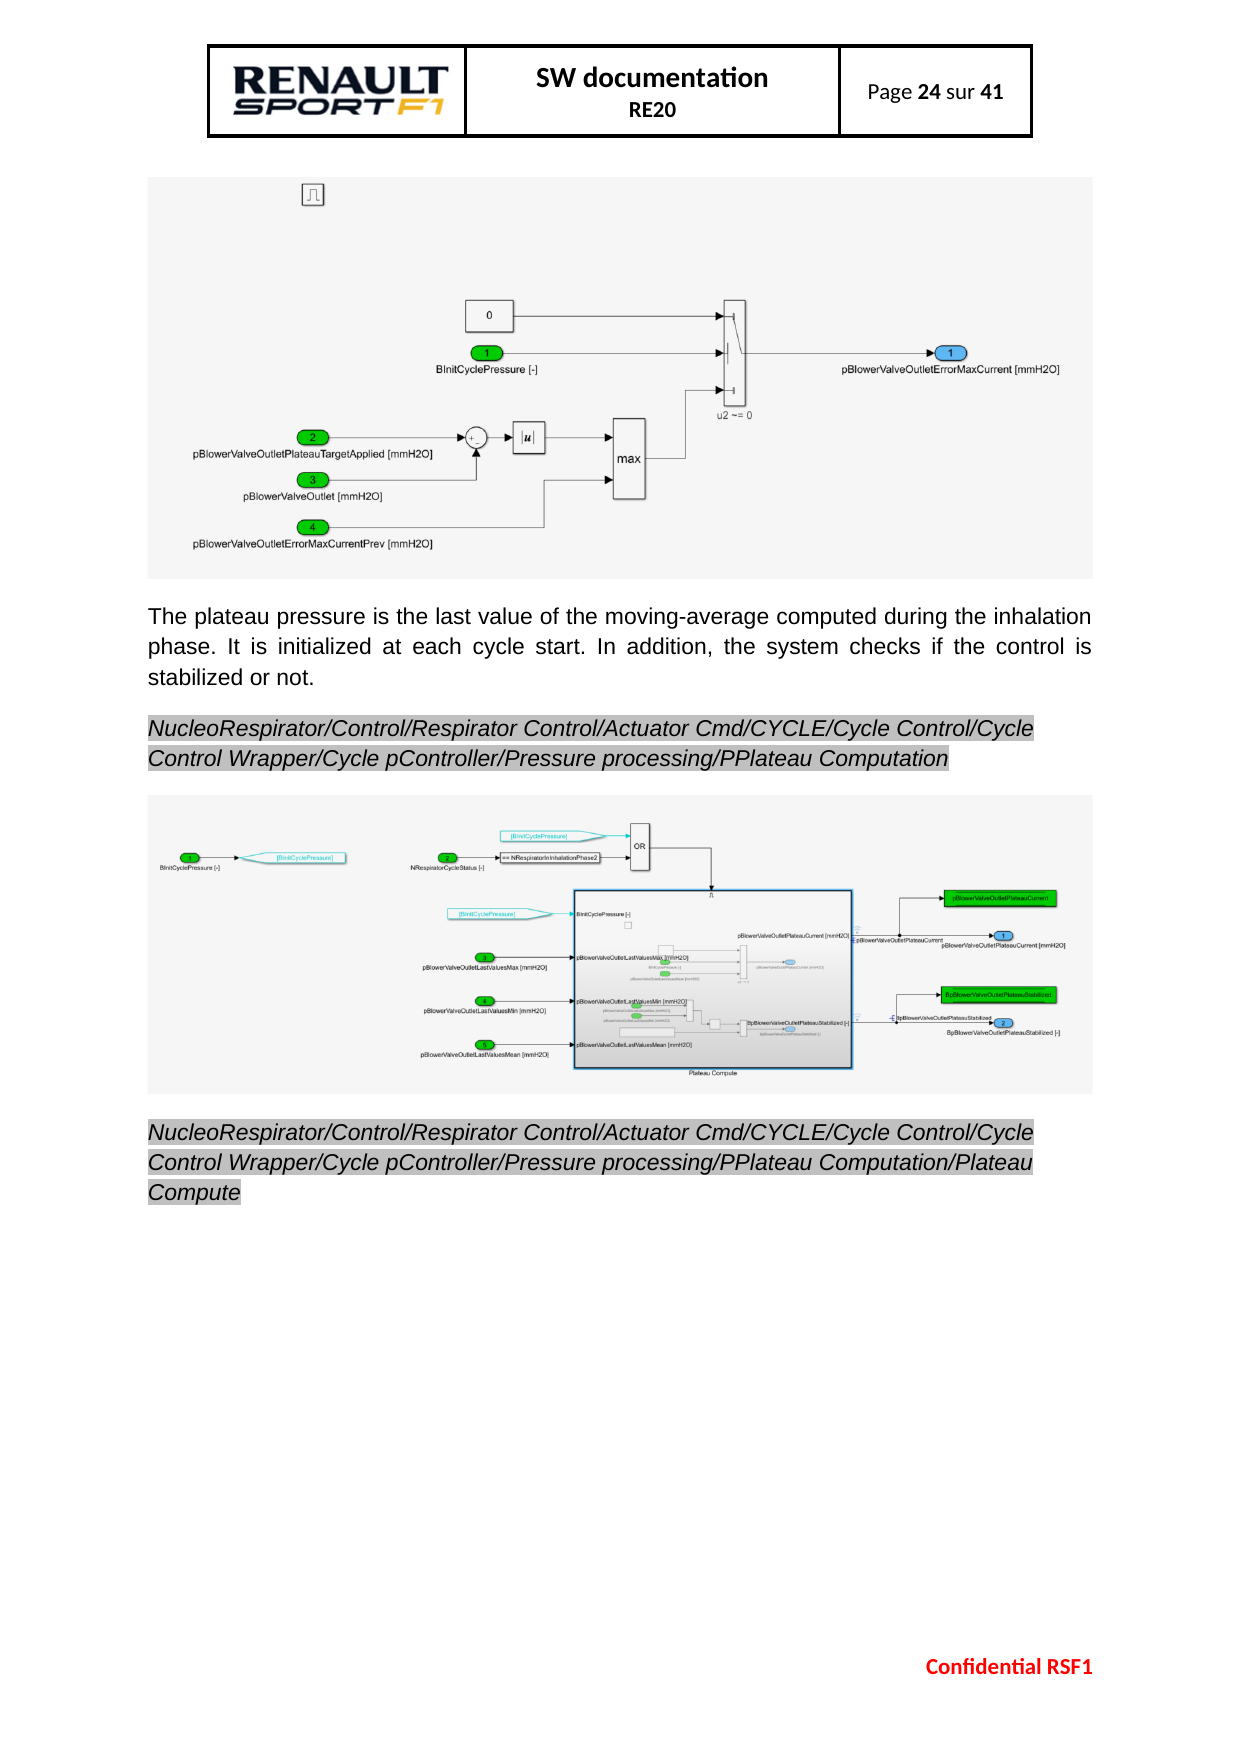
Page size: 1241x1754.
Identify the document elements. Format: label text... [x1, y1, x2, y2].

picture [220, 58, 455, 124]
text NucleoRespirator/Control/Respirator Control/Actuator Cmd/CYCLE/Cycle Control/Cycle Control Wrapper/Cycle pController/Pressure processing/PPlateau Computation [148, 714, 1093, 771]
text The plateau pressure is the last value of the moving-average computed during the inhalation phase. It is initialized at each cycle start. In addition, the system checks if the control is stabilized or not. [148, 603, 1093, 690]
picture [147, 795, 1093, 1094]
text NucleoRespirator/Control/Respirator Control/Actuator Cmd/CYCLE/Cycle Control/Cycle Control Wrapper/Cycle pController/Pressure processing/PPlateau Computation/Plateau Compute [148, 1119, 1093, 1205]
picture [147, 177, 1093, 579]
